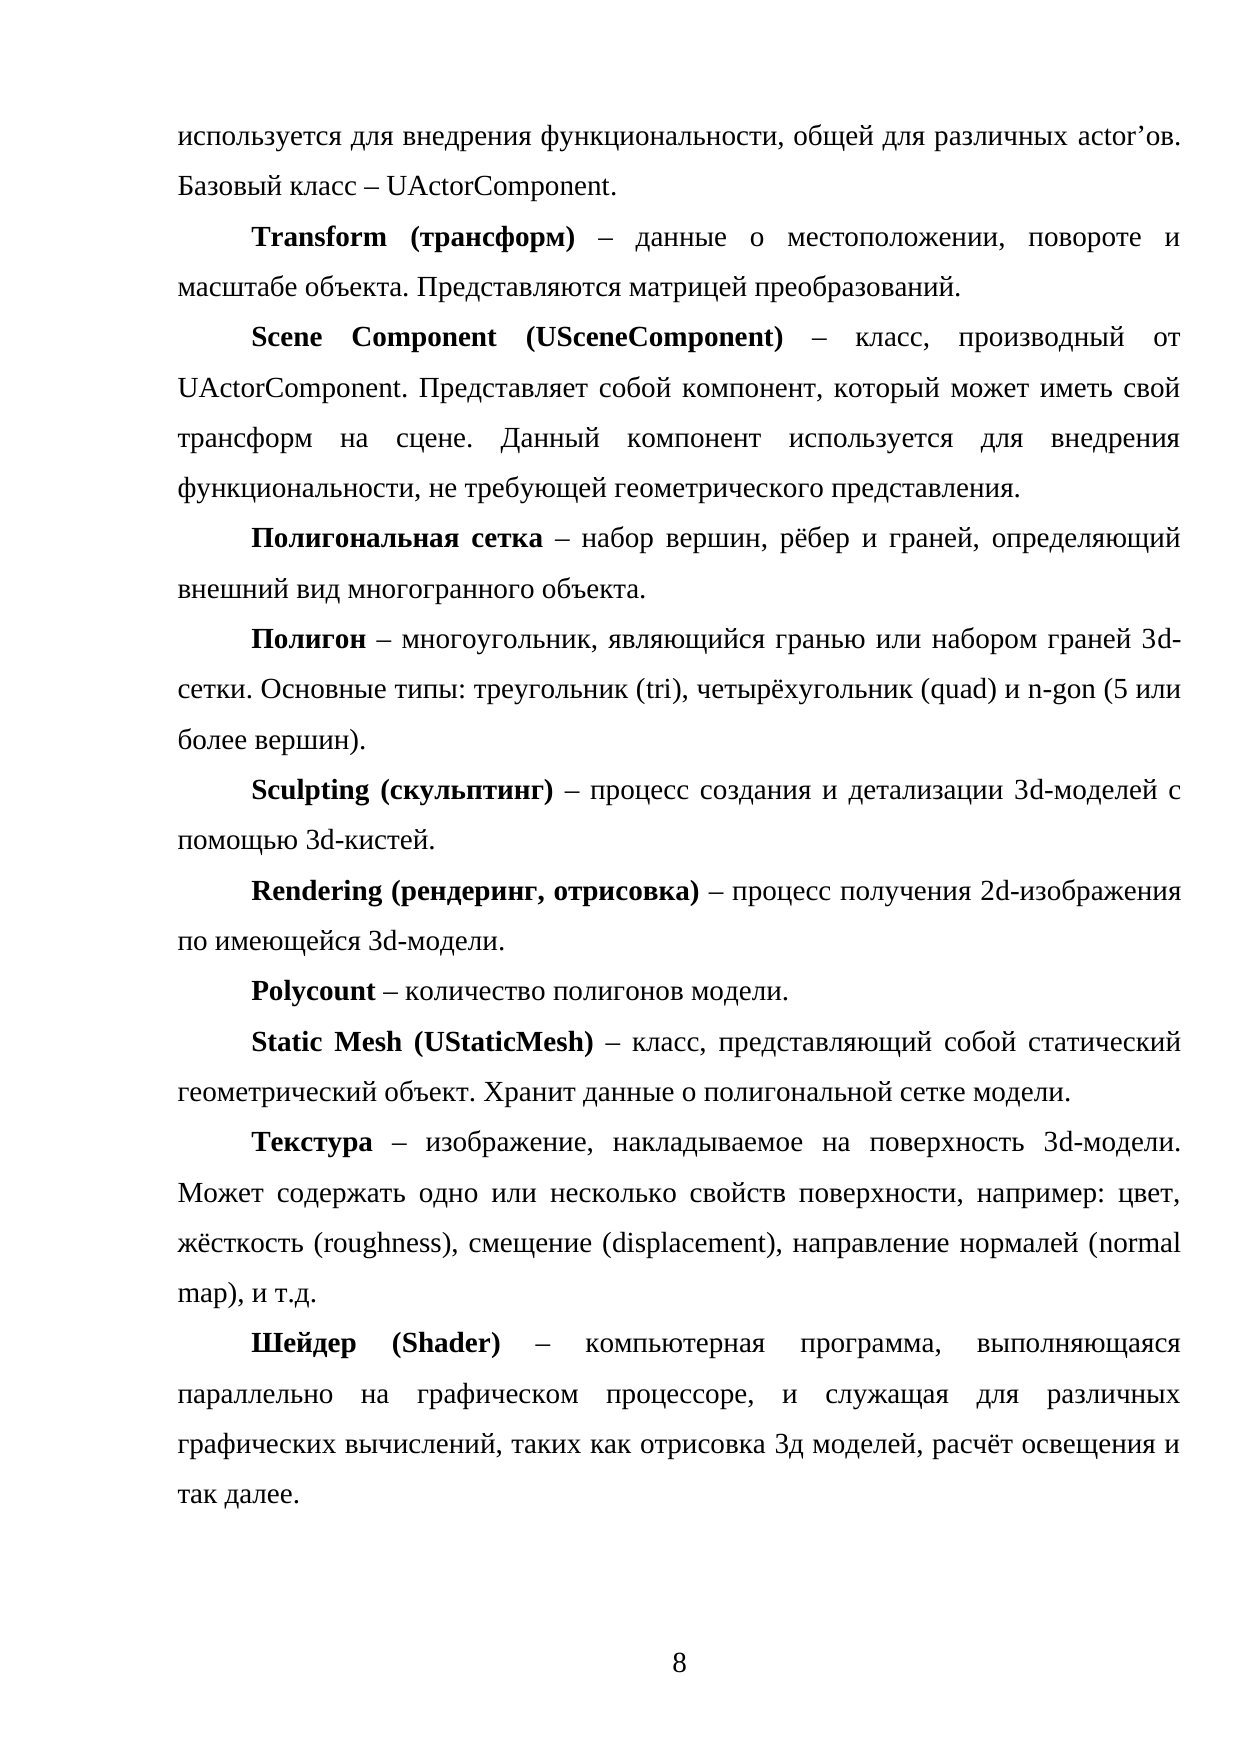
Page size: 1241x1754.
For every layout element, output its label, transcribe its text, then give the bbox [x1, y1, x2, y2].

text Rendering (рендеринг, отрисовка) – процесс получения 2d-изображения по имеющейся 3d-модели. [177, 873, 1181, 957]
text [177, 118, 1181, 202]
text Static Mesh (UStaticMesh) – класс, представляющий собой статический геометрический объект. Хранит данные о полигональной сетке модели. [177, 1024, 1181, 1108]
text Sculpting (скульптинг) – процесс создания и детализации 3d-моделей с помощью 3d-кистей. [177, 772, 1181, 856]
text Полигон – многоугольник, являющийся гранью или набором граней 3d-сетки. Основные типы: треугольник (tri), четырёхугольник (quad) и n-gon (5 или более вершин). [177, 621, 1181, 755]
text Polycount – количество полигонов модели. [177, 973, 1181, 1007]
text Scene Component (USceneComponent) – класс, производный от UActorComponent. Представляет собой компонент, который может иметь свой трансформ на сцене. Данный компонент используется для внедрения функциональности, не требующей геометрического представления. [177, 319, 1181, 504]
text Шейдер (Shader) – компьютерная программа, выполняющаяся параллельно на графическом процессоре, и служащая для различных графических вычислений, таких как отрисовка 3д моделей, расчёт освещения и так далее. [177, 1326, 1181, 1510]
text Transform (трансформ) – данные о местоположении, повороте и масштабе объекта. Представляются матрицей преобразований. [177, 219, 1181, 303]
text Полигональная сетка – набор вершин, рёбер и граней, определяющий внешний вид многогранного объекта. [177, 521, 1181, 604]
text Текстура – изображение, накладываемое на поверхность 3d-модели. Может содержать одно или несколько свойств поверхности, например: цвет, жёсткость (roughness), смещение (displacement), направление нормалей (normal map), и т.д. [177, 1124, 1181, 1309]
